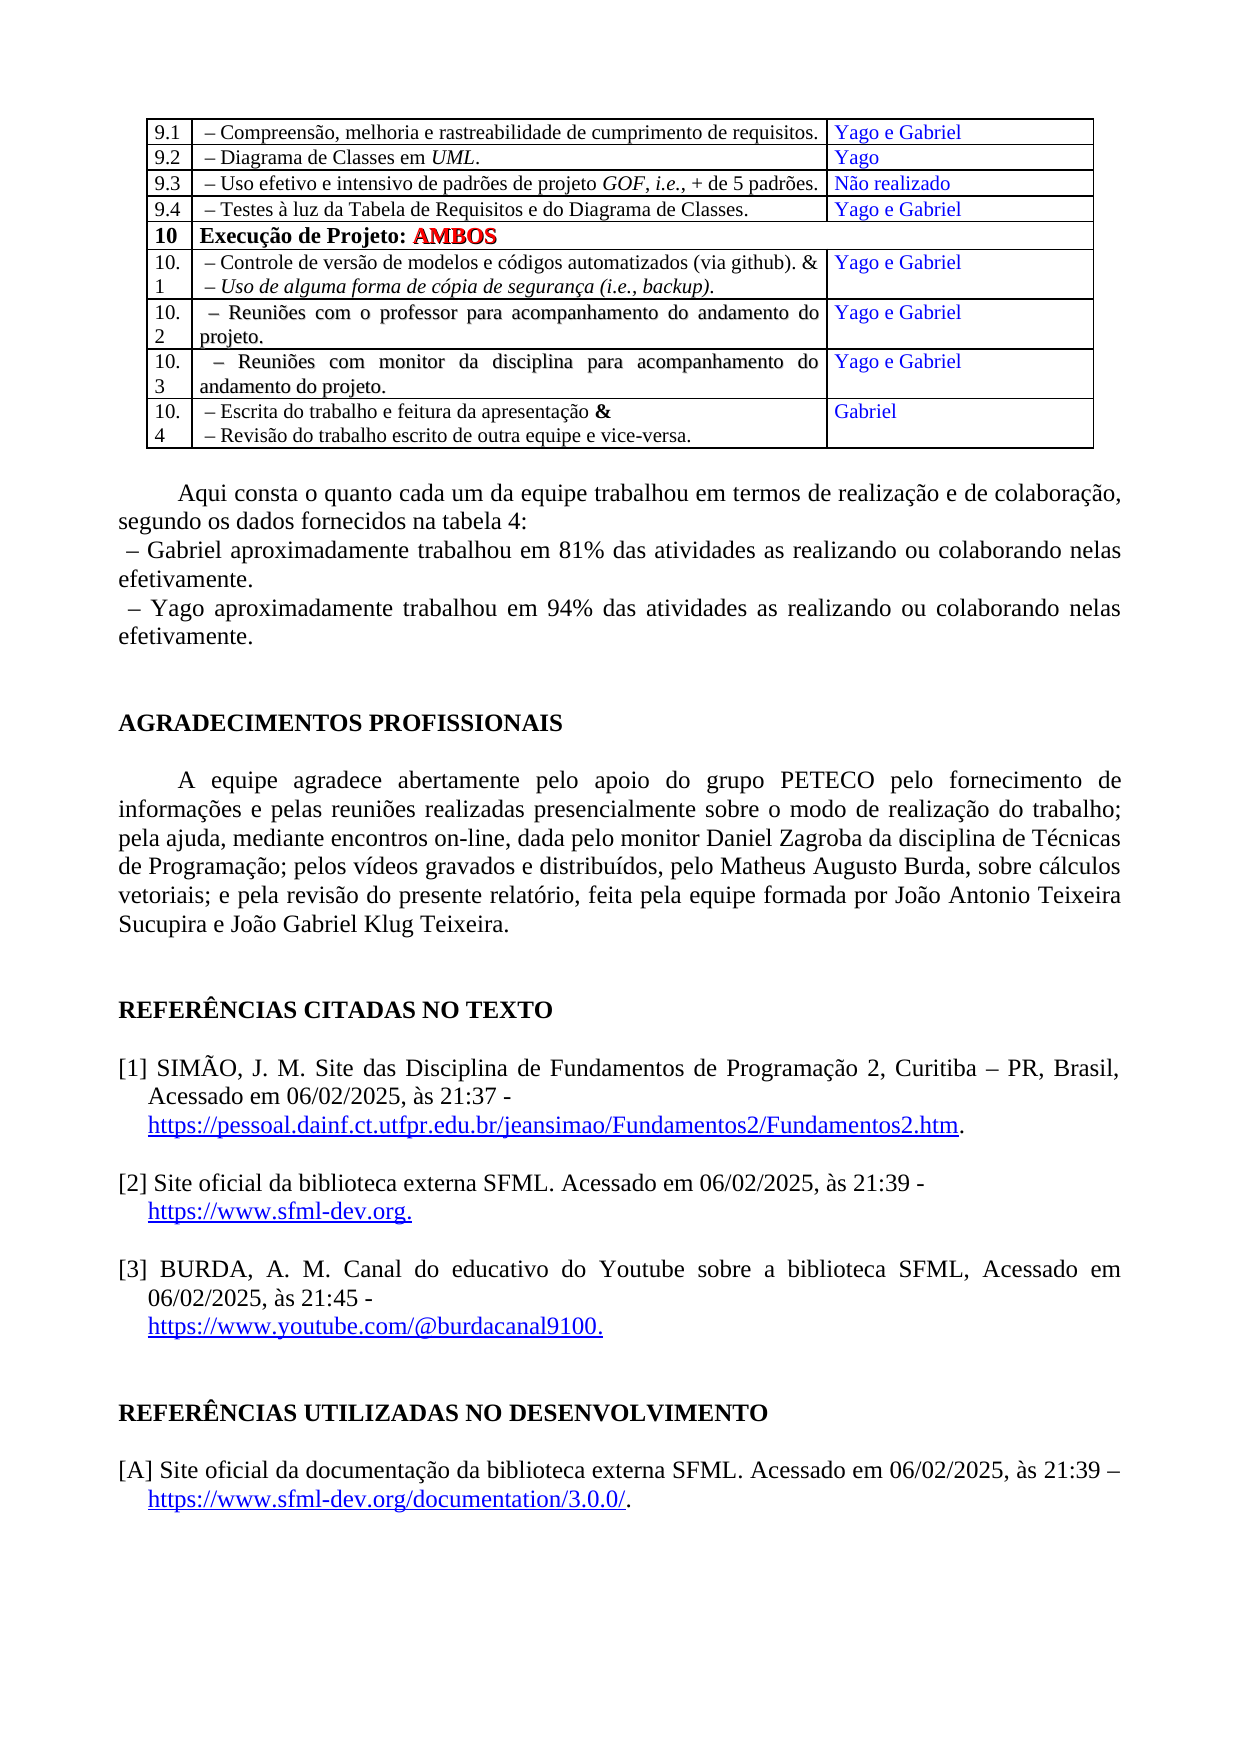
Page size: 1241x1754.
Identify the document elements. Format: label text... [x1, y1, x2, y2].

table_cell 9.4 [148, 197, 191, 221]
table_cell Yago e Gabriel [828, 197, 1093, 221]
table_cell – Escrita do trabalho e feitura da apresentação & – Revisão do trabalho escrito de outra equipe e vice-versa. [193, 399, 826, 447]
text https://www.youtube.com/@burdacanal9100. [148, 1311, 1122, 1340]
table_cell 9.2 [148, 145, 191, 169]
table_cell Não realizado [828, 171, 1093, 195]
table_cell Gabriel [828, 399, 1093, 447]
table_cell 9.1 [148, 120, 191, 144]
text – Yago aproximadamente trabalhou em 94% das atividades as realizando ou colaborando nelas efetivamente. [118, 593, 1122, 650]
table_cell Yago e Gabriel [828, 350, 1093, 398]
table_cell Yago e Gabriel [828, 120, 1093, 144]
subtitle AGRADECIMENTOS PROFISSIONAIS [118, 708, 1122, 736]
table_cell 10.2 [148, 300, 191, 348]
table_cell – Reuniões com o professor para acompanhamento do andamento do projeto. [193, 300, 826, 348]
table_cell – Compreensão, melhoria e rastreabilidade de cumprimento de requisitos. [193, 120, 826, 144]
table_cell – Controle de versão de modelos e códigos automatizados (via github). & – Uso de alguma forma de cópia de segurança (i.e., backup). [193, 250, 826, 298]
subtitle REFERÊNCIAS UTILIZADAS NO DESENVOLVIMENTO [118, 1398, 1122, 1426]
table_cell 10.1 [148, 250, 191, 298]
table_cell 9.3 [148, 171, 191, 195]
subtitle REFERÊNCIAS CITADAS NO TEXTO [118, 995, 1122, 1024]
table_cell 10 [148, 222, 191, 248]
table_cell Yago [828, 145, 1093, 169]
table_cell – Reuniões com monitor da disciplina para acompanhamento do andamento do projeto. [193, 350, 826, 398]
table_cell Yago e Gabriel [828, 300, 1093, 348]
table_cell 10.4 [148, 399, 191, 447]
text [A] Site oficial da documentação da biblioteca externa SFML. Acessado em 06/02/2025, às 21:39 – https://www.sfml-dev.org/documentation/3.0.0/. [118, 1455, 1122, 1513]
table_cell 10.3 [148, 350, 191, 398]
table_cell – Diagrama de Classes em UML. [193, 145, 826, 169]
text Aqui consta o quanto cada um da equipe trabalhou em termos de realização e de colaboração, segundo os dados fornecidos na tabela 4: [118, 478, 1122, 535]
text – Gabriel aproximadamente trabalhou em 81% das atividades as realizando ou colaborando nelas efetivamente. [118, 535, 1122, 593]
text A equipe agradece abertamente pelo apoio do grupo PETECO pelo fornecimento de informações e pelas reuniões realizadas presencialmente sobre o modo de realização do trabalho; pela ajuda, mediante encontros on-line, dada pelo monitor Daniel Zagroba da disciplina de Técnicas de Programação; pelos vídeos gravados e distribuídos, pelo Matheus Augusto Burda, sobre cálculos vetoriais; e pela revisão do presente relatório, feita pela equipe formada por João Antonio Teixeira Sucupira e João Gabriel Klug Teixeira. [118, 765, 1122, 938]
table_cell Execução de Projeto: AMBOS [193, 222, 1093, 248]
text [2] Site oficial da biblioteca externa SFML. Acessado em 06/02/2025, às 21:39 - [118, 1168, 1122, 1196]
text https://www.sfml-dev.org. [148, 1196, 1122, 1225]
table_cell – Uso efetivo e intensivo de padrões de projeto GOF, i.e., + de 5 padrões. [193, 171, 826, 195]
table_cell Yago e Gabriel [828, 250, 1093, 298]
text [1] SIMÃO, J. M. Site das Disciplina de Fundamentos de Programação 2, Curitiba – PR, Brasil, Acessado em 06/02/2025, às 21:37 - [118, 1053, 1122, 1110]
table_cell – Testes à luz da Tabela de Requisitos e do Diagrama de Classes. [193, 197, 826, 221]
text [3] BURDA, A. M. Canal do educativo do Youtube sobre a biblioteca SFML, Acessado em 06/02/2025, às 21:45 - [118, 1254, 1122, 1311]
text https://pessoal.dainf.ct.utfpr.edu.br/jeansimao/Fundamentos2/Fundamentos2.htm. [148, 1110, 1122, 1139]
